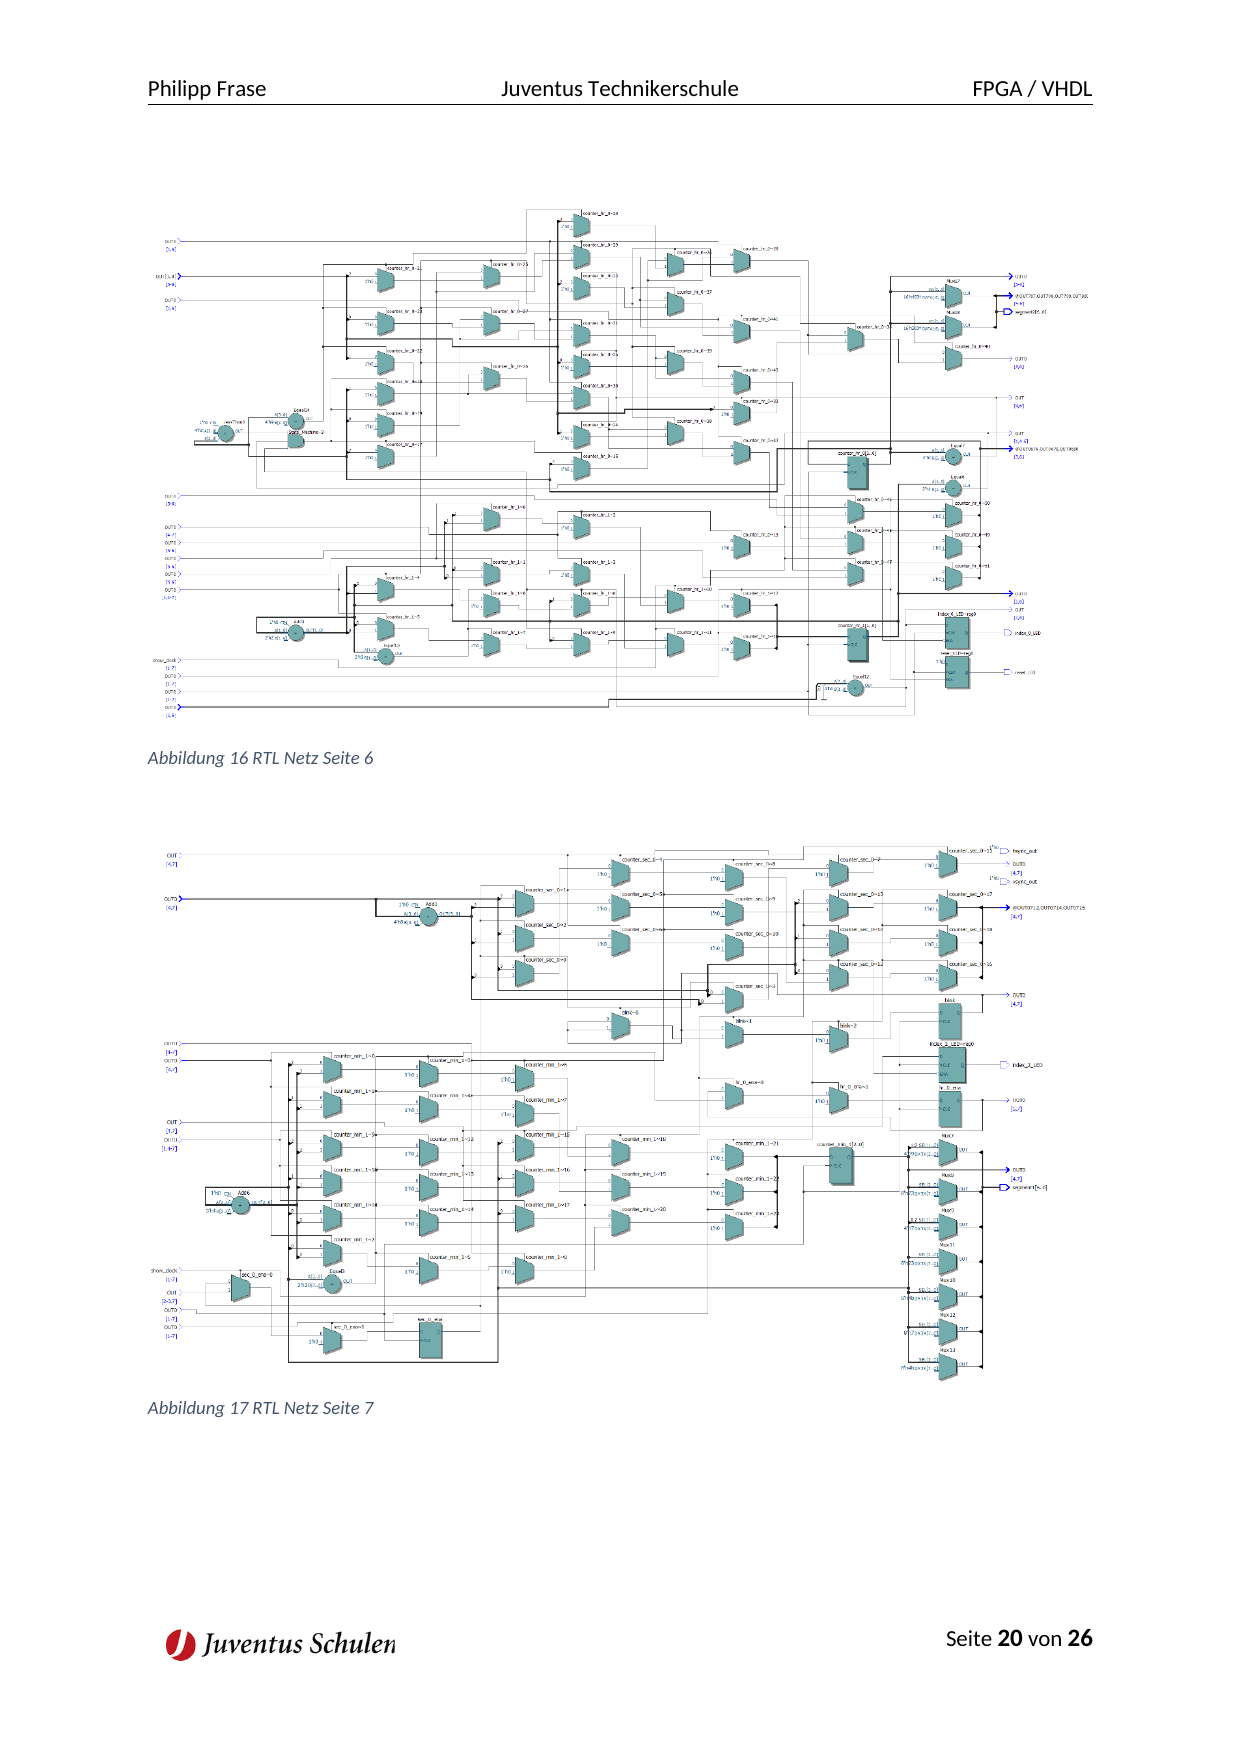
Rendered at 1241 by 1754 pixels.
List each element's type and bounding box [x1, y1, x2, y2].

picture [147, 172, 1088, 734]
picture [147, 827, 1088, 1384]
picture [147, 1619, 395, 1666]
